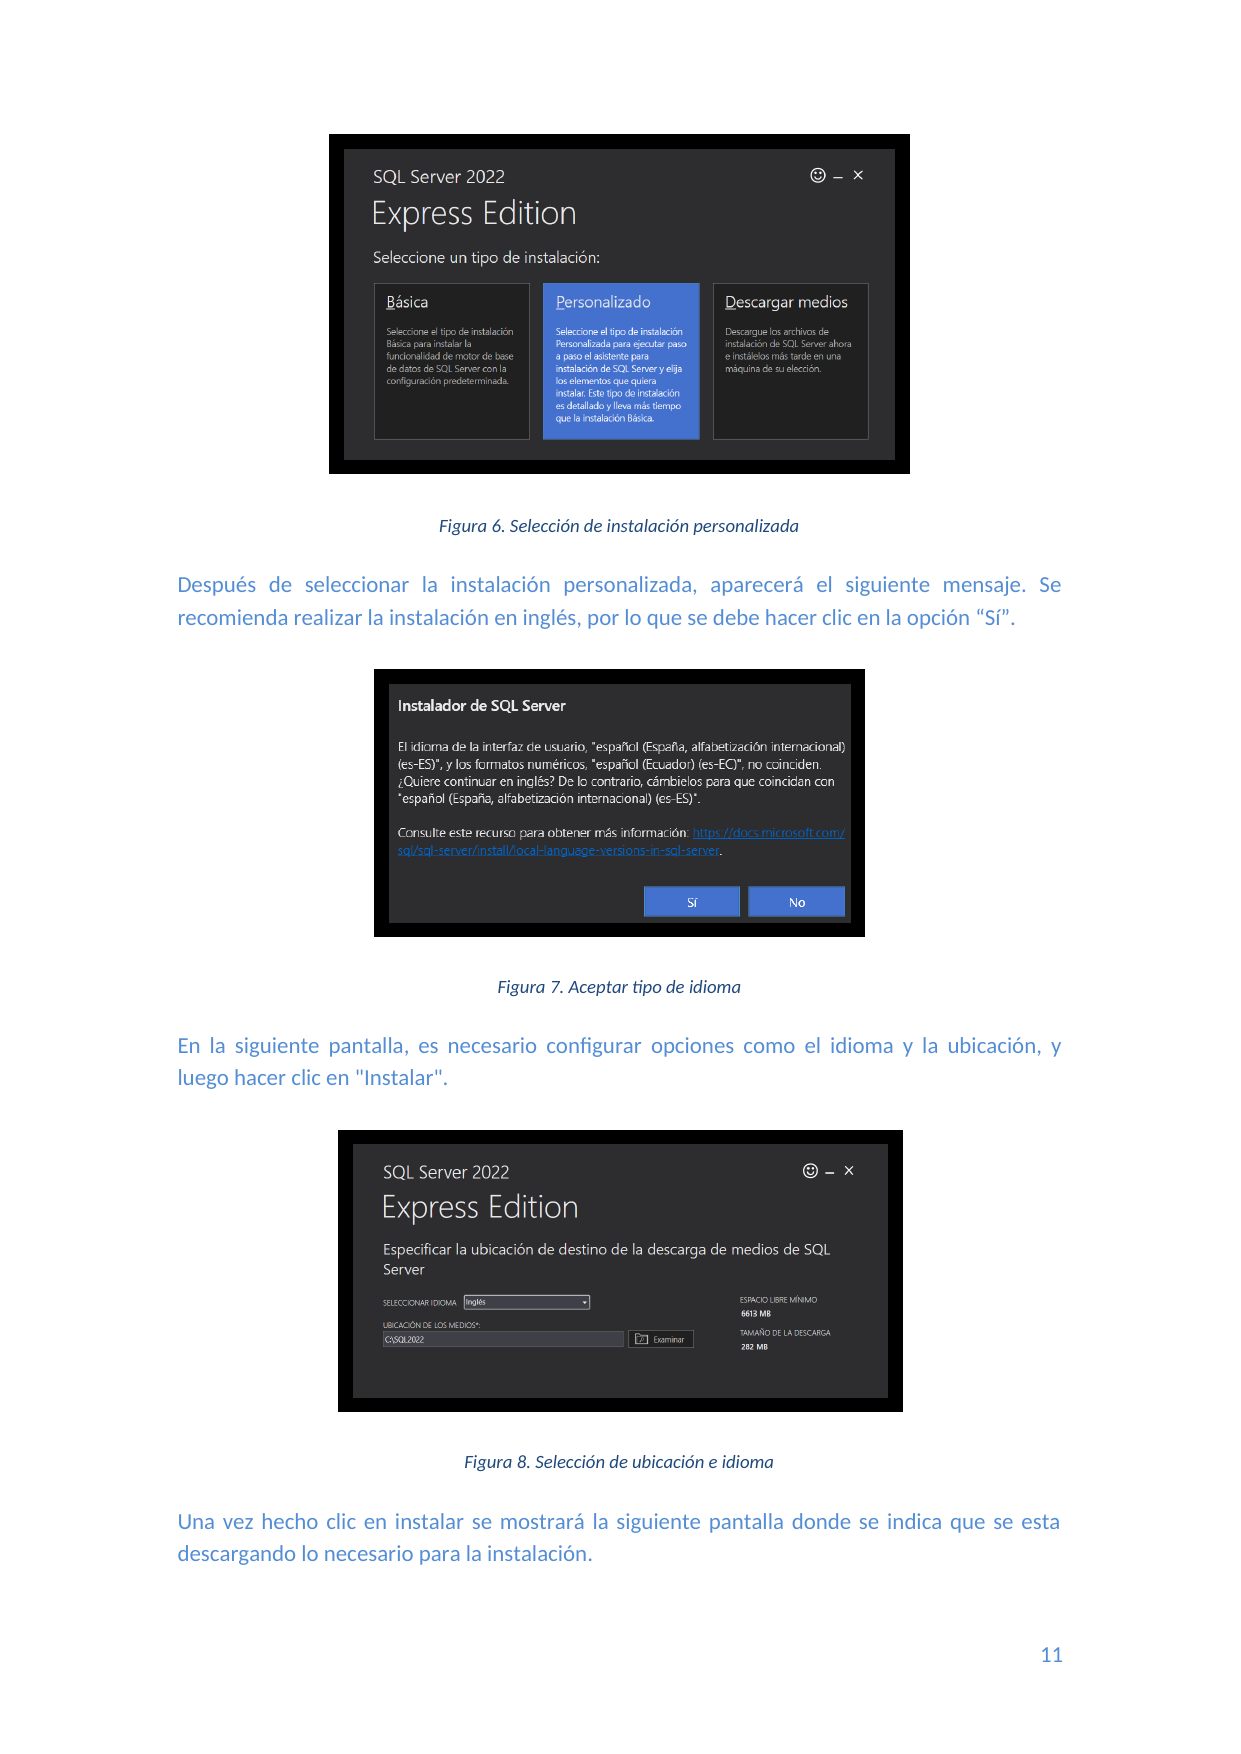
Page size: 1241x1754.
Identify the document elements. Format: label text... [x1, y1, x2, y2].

picture [389, 684, 851, 923]
text Una vez hecho clic en instalar se mostrará la siguiente pantalla donde se indica que se esta descargando lo necesario para la instalación. [177, 1507, 1063, 1567]
text Figura 8. Selección de ubicación e idioma [177, 1451, 1063, 1474]
picture [344, 149, 895, 460]
text Figura 7. Aceptar tipo de idioma [177, 975, 1063, 998]
text Figura 6. Selección de instalación personalizada [177, 514, 1063, 537]
text Después de seleccionar la instalación personalizada, aparecerá el siguiente mensaje. Se recomienda realizar la instalación en inglés, por lo que se debe hacer clic en la opción “Sí”. [177, 571, 1063, 631]
text En la siguiente pantalla, es necesario configurar opciones como el idioma y la ubicación, y luego hacer clic en "Instalar". [177, 1031, 1063, 1091]
picture [353, 1144, 888, 1398]
